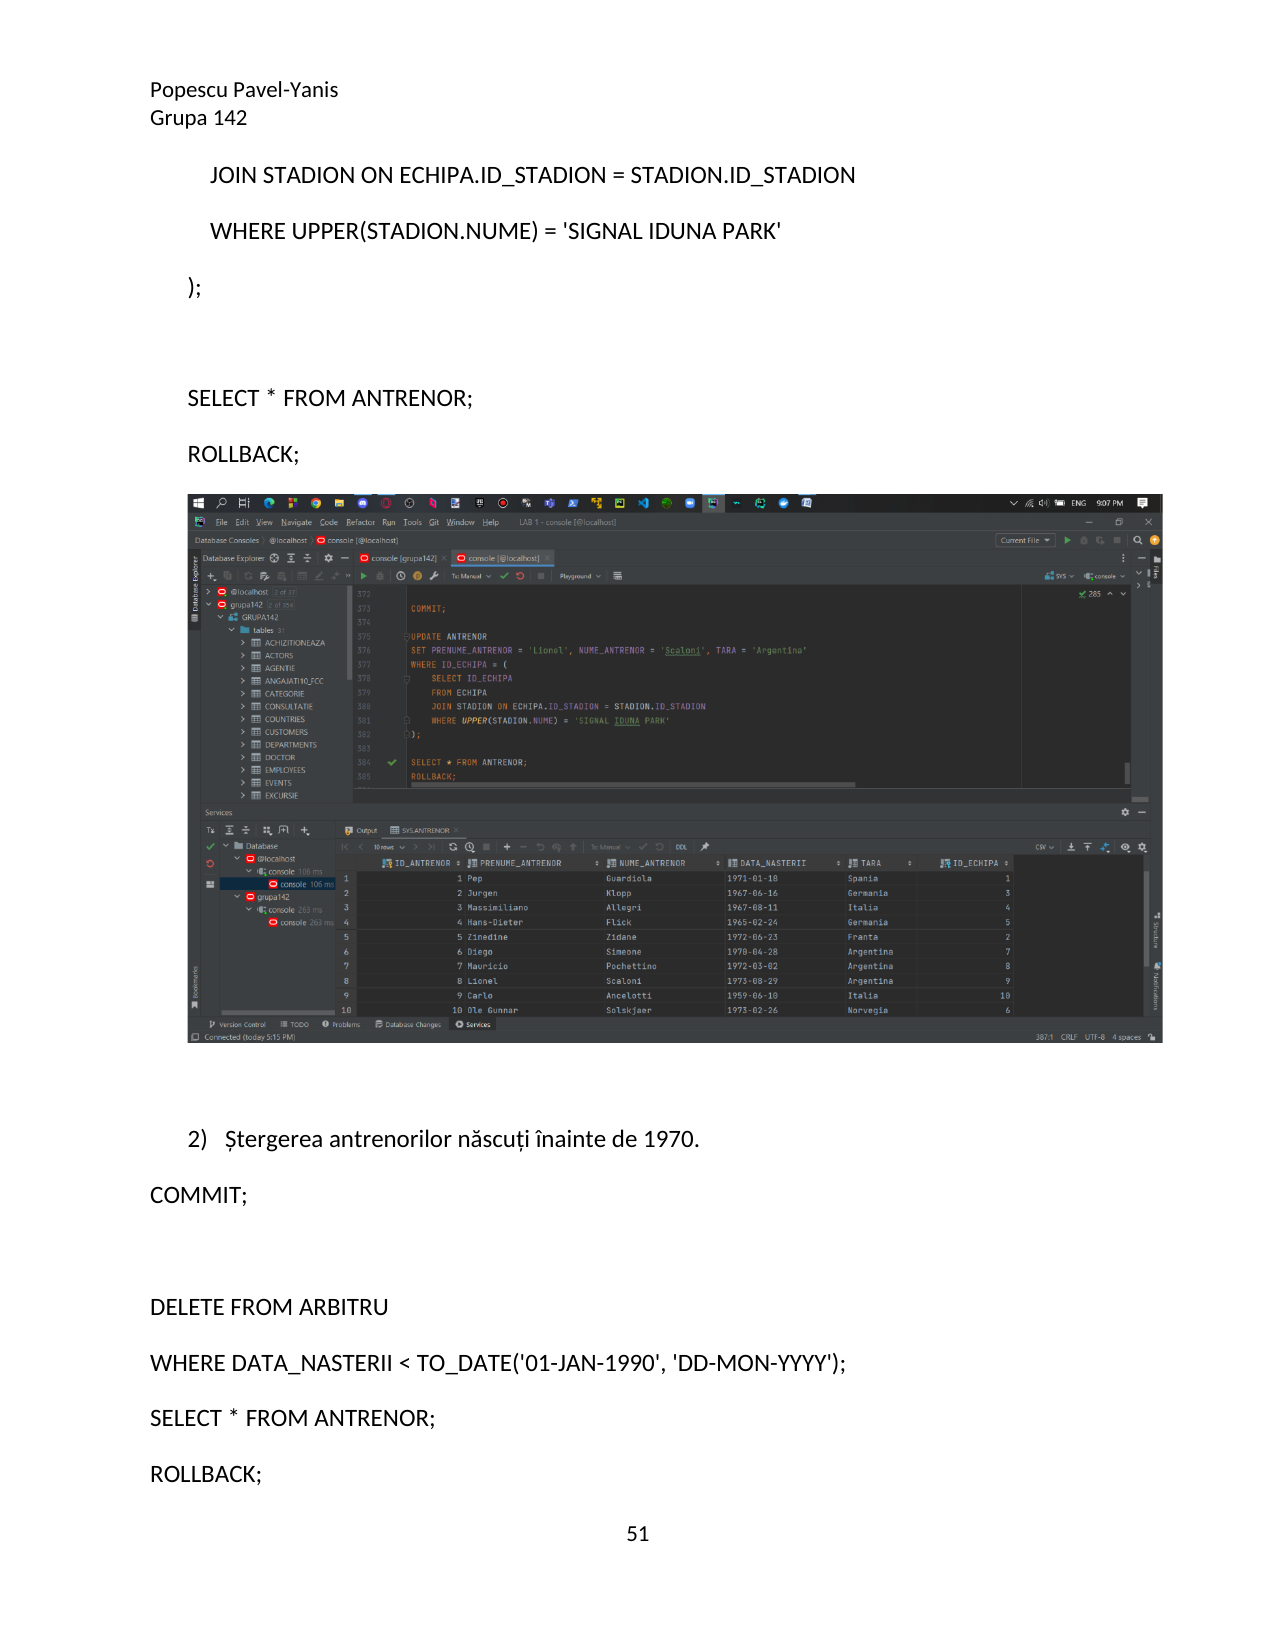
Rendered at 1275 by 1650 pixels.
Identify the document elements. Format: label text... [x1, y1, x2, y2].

text COMMIT; [150, 1179, 1125, 1210]
text SELECT * FROM ANTRENOR; [187, 382, 1125, 413]
text SELECT * FROM ANTRENOR; [150, 1402, 1125, 1433]
text ROLLBACK; [150, 1458, 1125, 1489]
text ROLLBACK; [187, 438, 1125, 469]
text WHERE DATA_NASTERII < TO_DATE('01-JAN-1990', 'DD-MON-YYYY'); [150, 1347, 1125, 1377]
text DELETE FROM ARBITRU [150, 1291, 1125, 1321]
text WHERE UPPER(STADION.NUME) = 'SIGNAL IDUNA PARK' [187, 215, 1125, 245]
text JOIN STADION ON ECHIPA.ID_STADION = STADION.ID_STADION [187, 159, 1125, 189]
picture [187, 494, 1163, 1043]
list Ștergerea antrenorilor născuți înainte de 1970. [187, 1123, 1125, 1154]
text ); [187, 271, 1125, 301]
